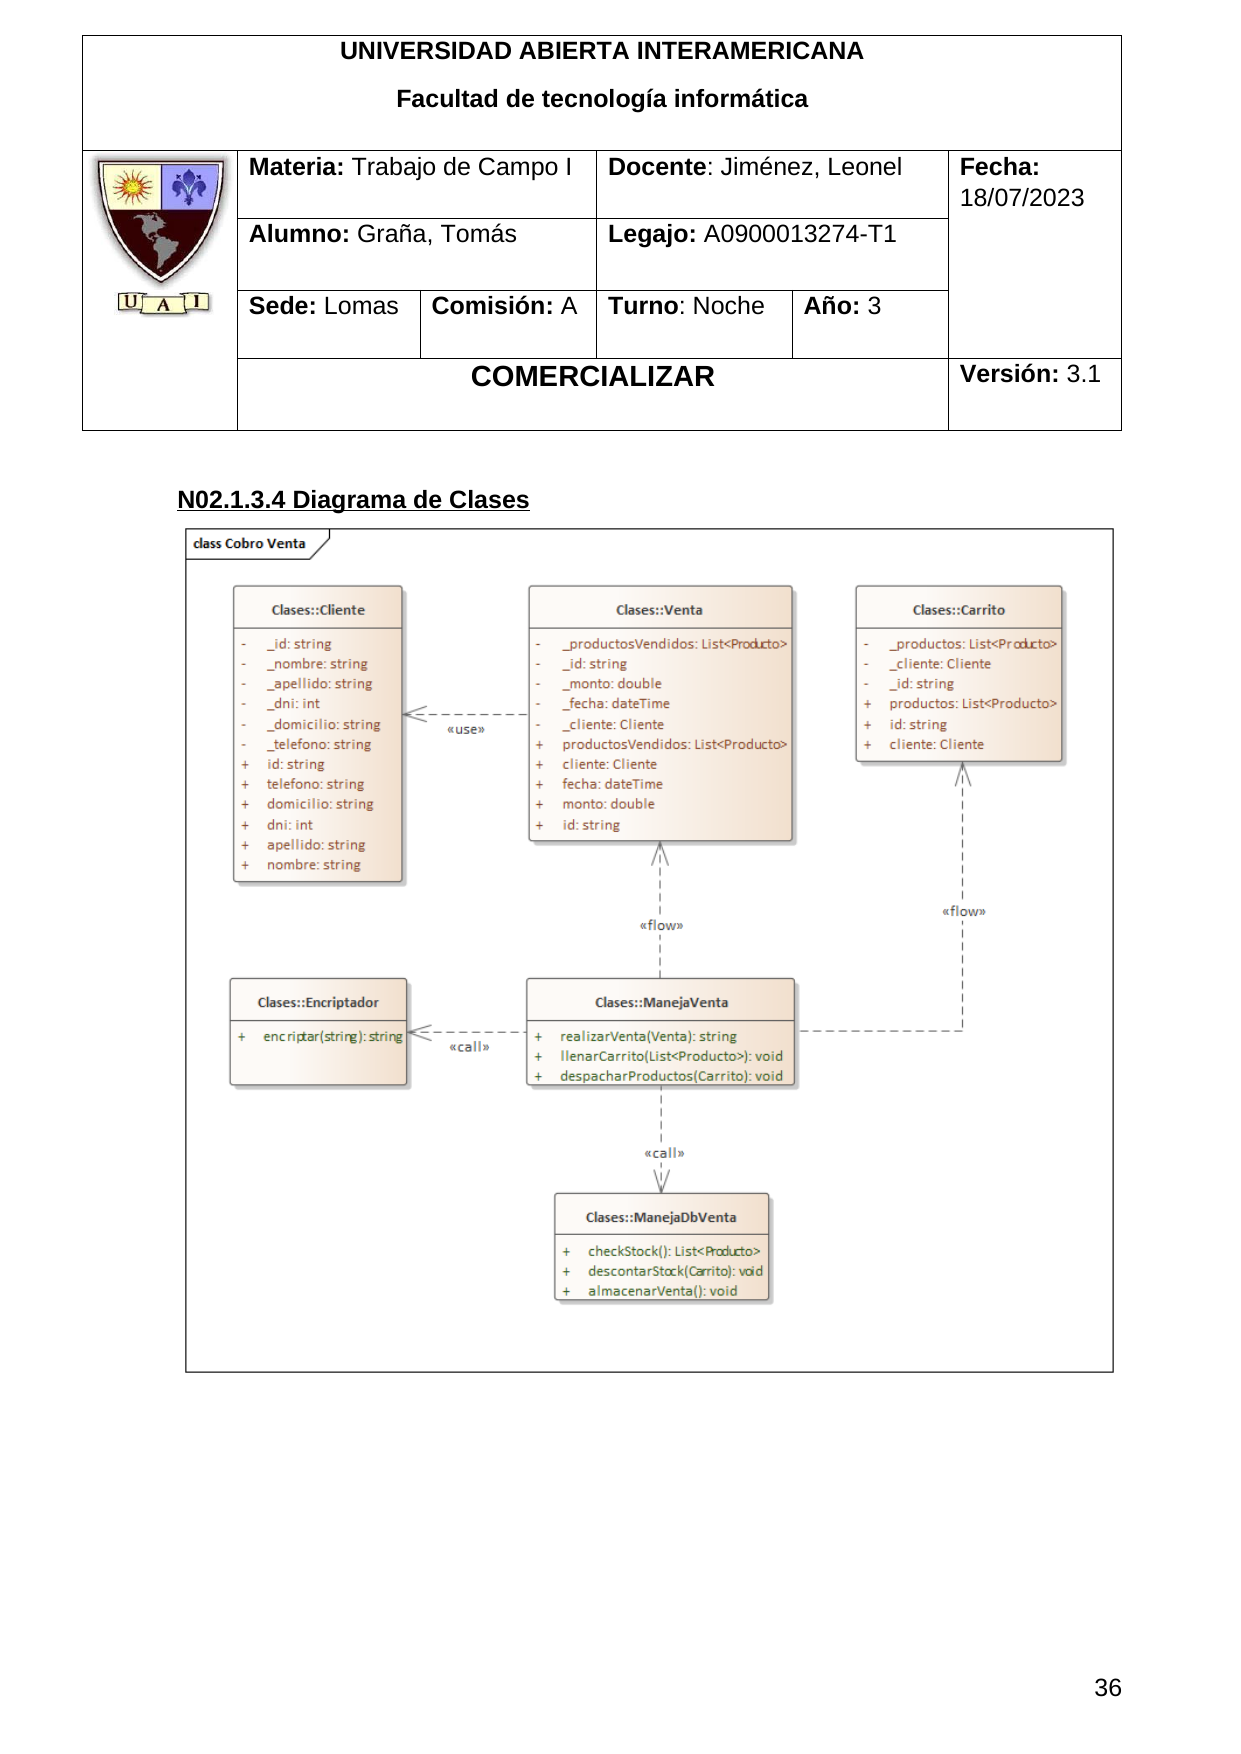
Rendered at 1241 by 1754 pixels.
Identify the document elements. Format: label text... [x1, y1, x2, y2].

picture [177, 520, 1122, 1381]
subtitle N02.1.3.4 Diagrama de Clases [177, 485, 1122, 513]
picture [87, 151, 234, 320]
